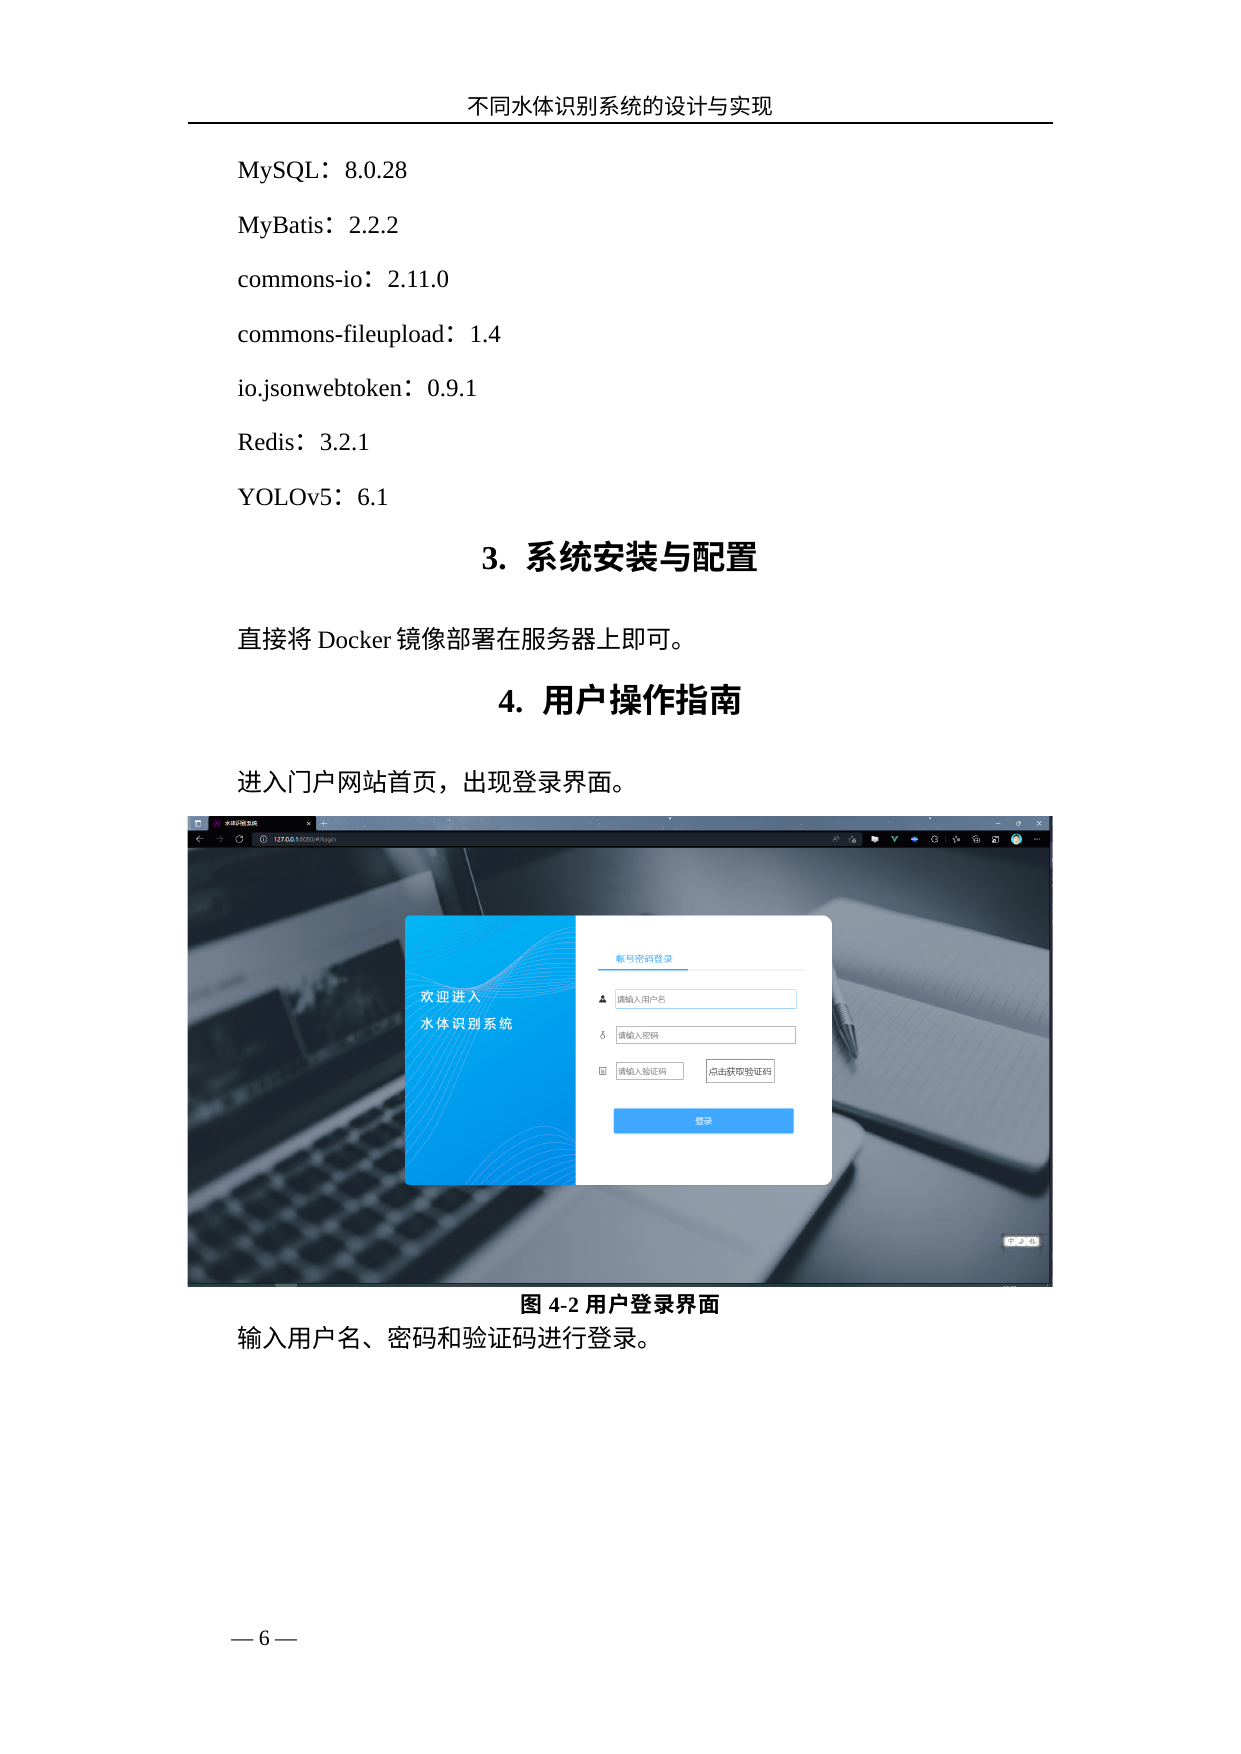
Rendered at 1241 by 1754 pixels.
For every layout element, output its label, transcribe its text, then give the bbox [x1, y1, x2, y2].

text Redis：3.2.1 [187, 422, 1053, 458]
text YOLOv5：6.1 [187, 476, 1053, 512]
text commons-fileupload：1.4 [187, 313, 1053, 349]
picture [187, 816, 1053, 1287]
text MySQL：8.0.28 [187, 150, 1053, 186]
subtitle 用户操作指南 [187, 673, 1053, 722]
text io.jsonwebtoken：0.9.1 [187, 367, 1053, 404]
text 直接将Docker镜像部署在服务器上即可。 [187, 619, 1053, 655]
text 输入用户名、密码和验证码进行登录。 [187, 1318, 1053, 1355]
text MyBatis：2.2.2 [187, 204, 1053, 241]
text commons-io：2.11.0 [187, 259, 1053, 295]
text 进入门户网站首页，出现登录界面。 [187, 762, 1053, 798]
subtitle 系统安装与配置 [187, 531, 1053, 579]
